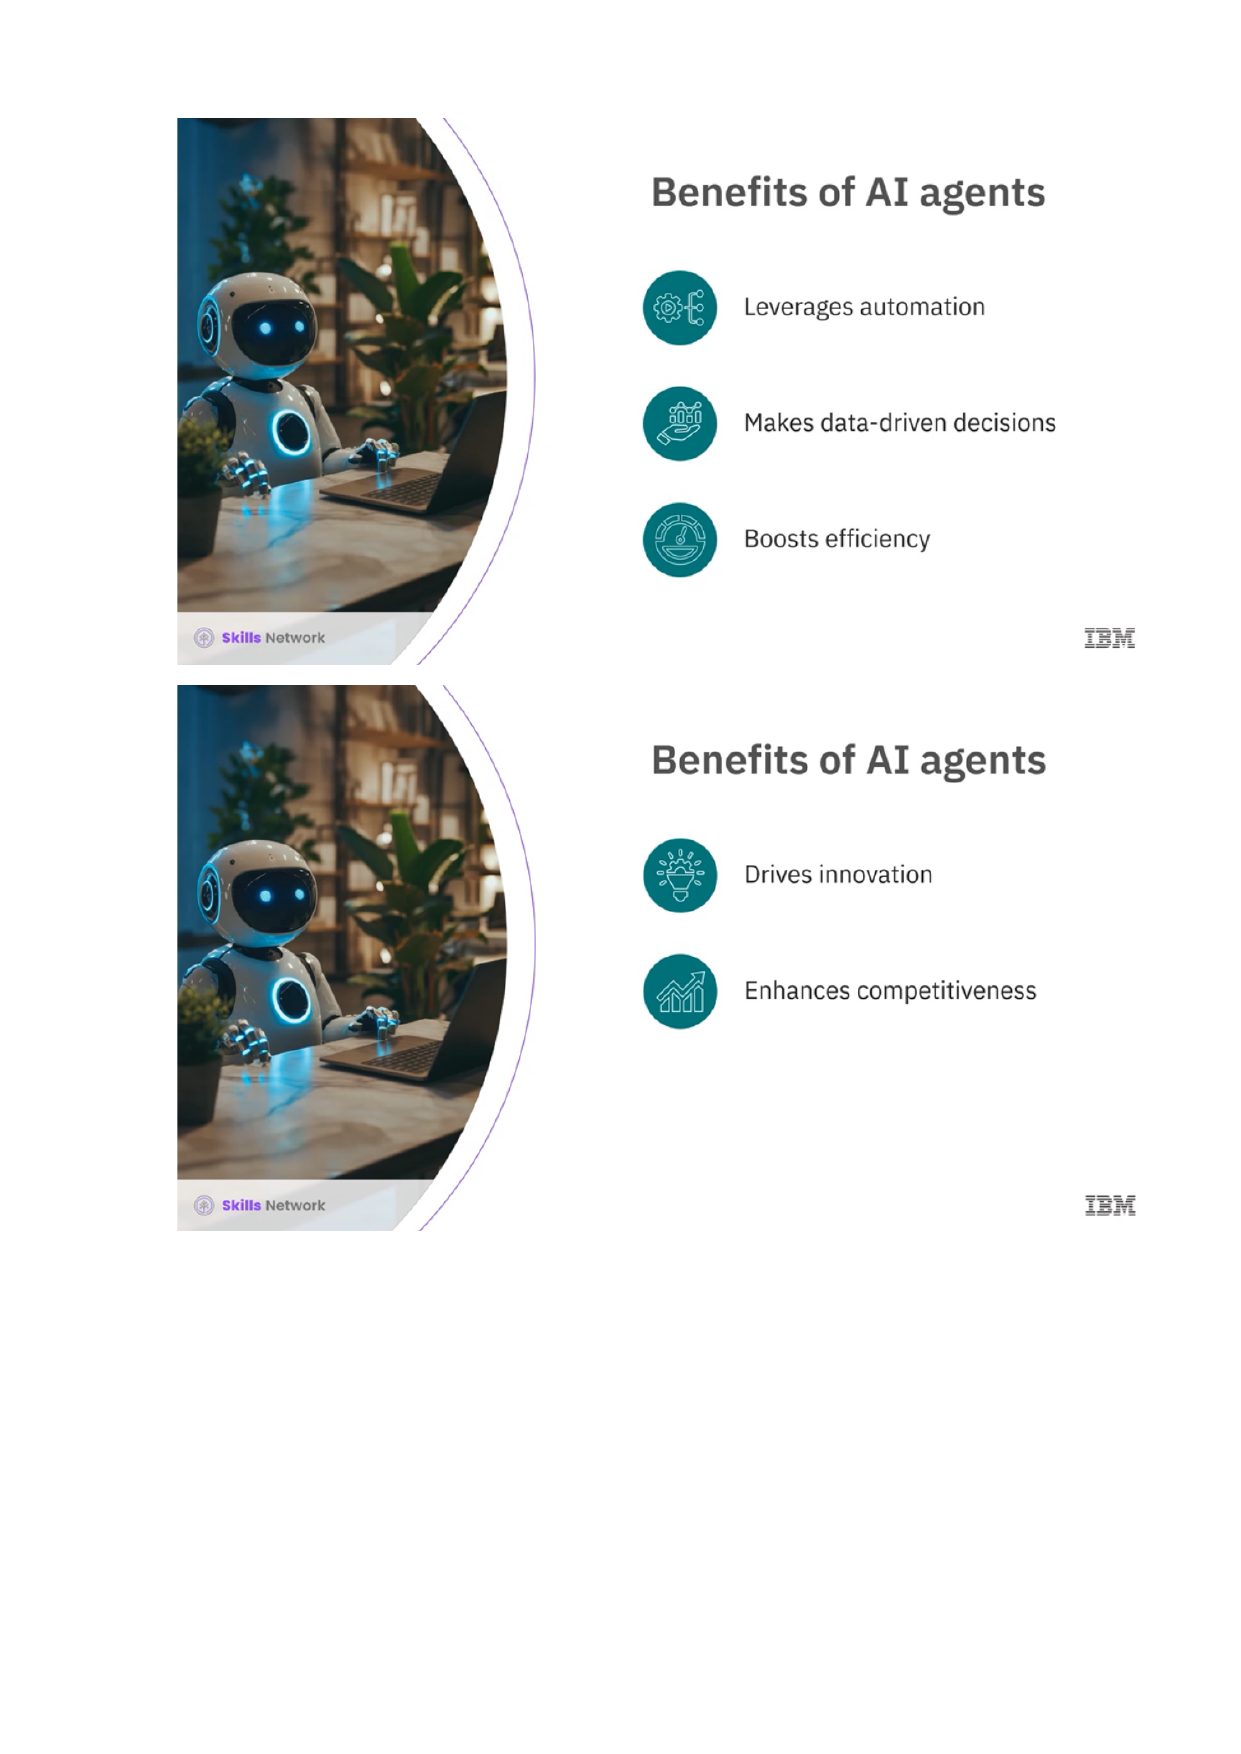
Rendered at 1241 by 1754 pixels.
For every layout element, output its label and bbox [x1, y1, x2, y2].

picture [177, 118, 1151, 665]
picture [177, 685, 1151, 1231]
